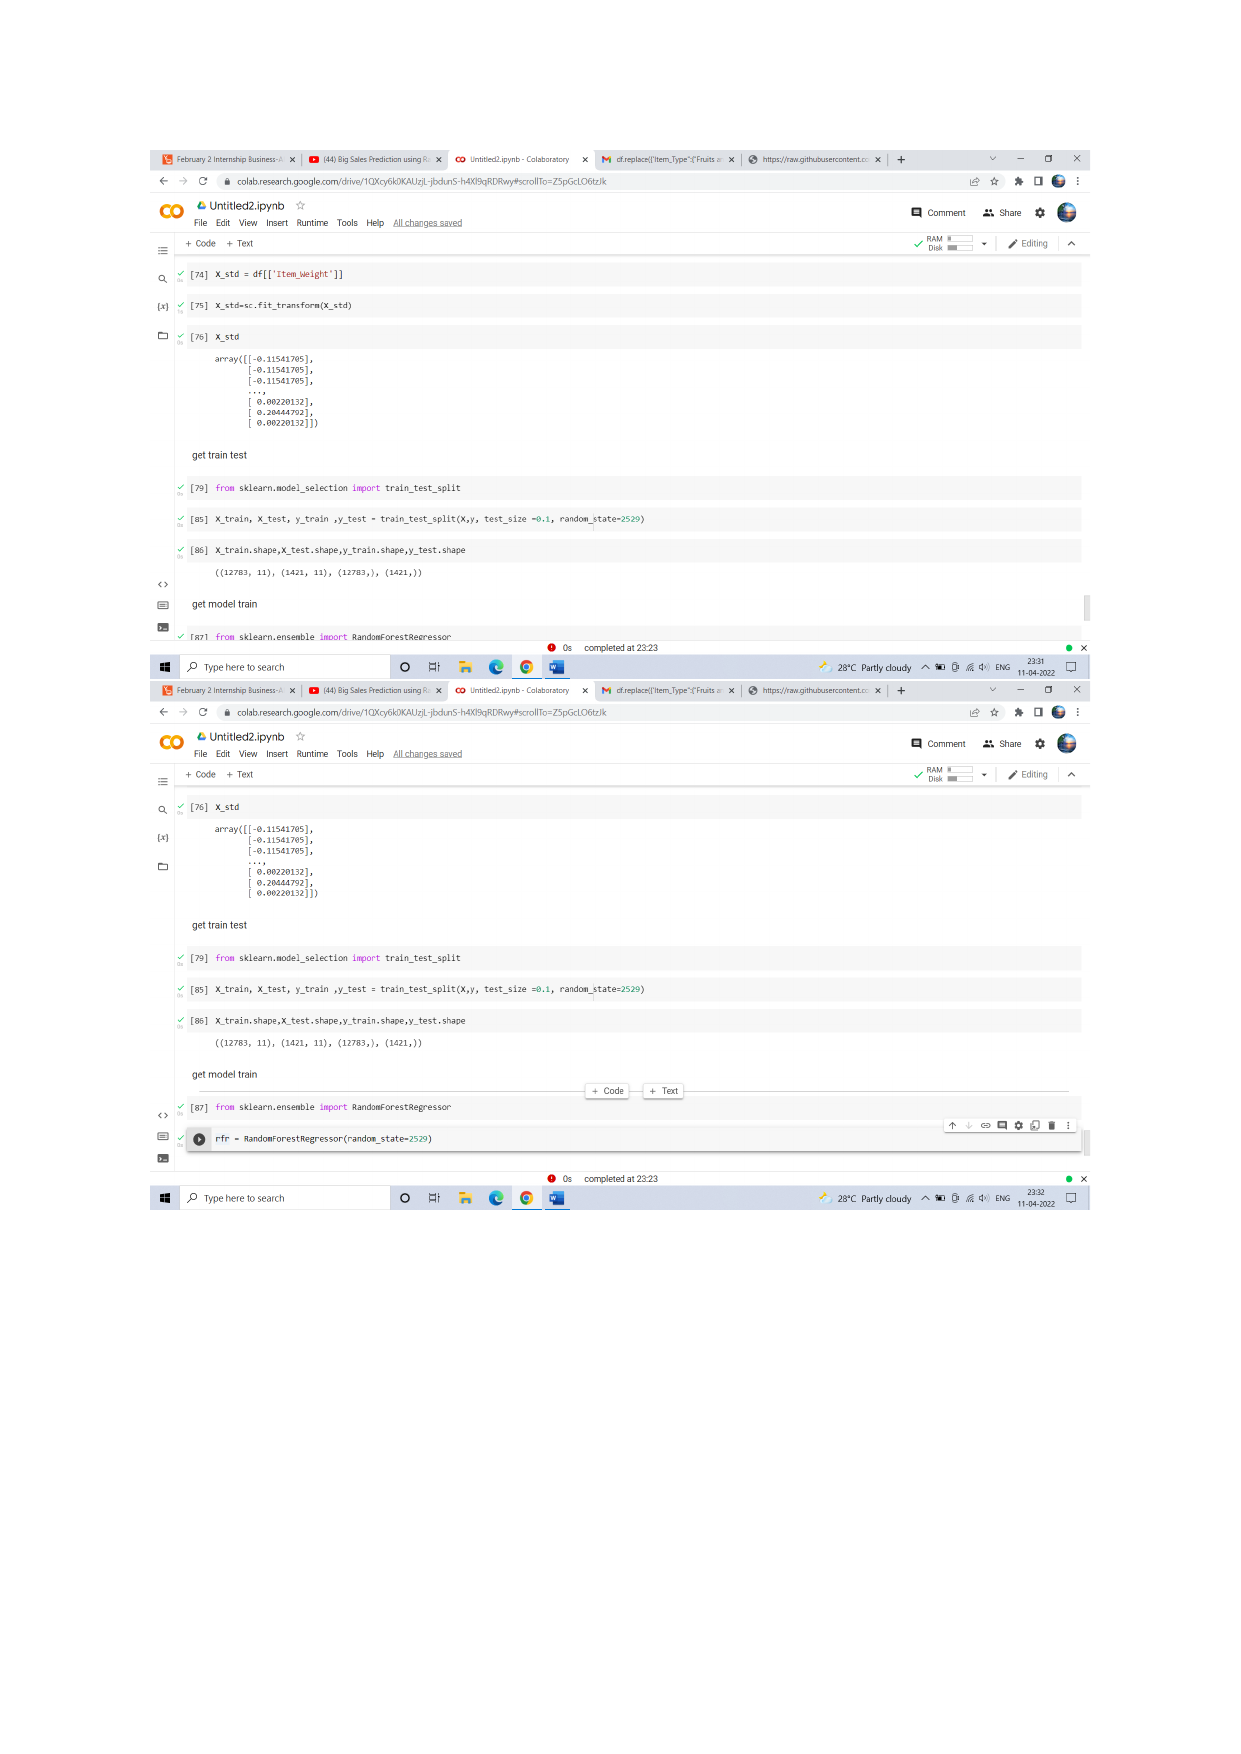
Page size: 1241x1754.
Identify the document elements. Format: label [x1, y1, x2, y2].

picture [150, 681, 1091, 1210]
picture [150, 150, 1091, 679]
